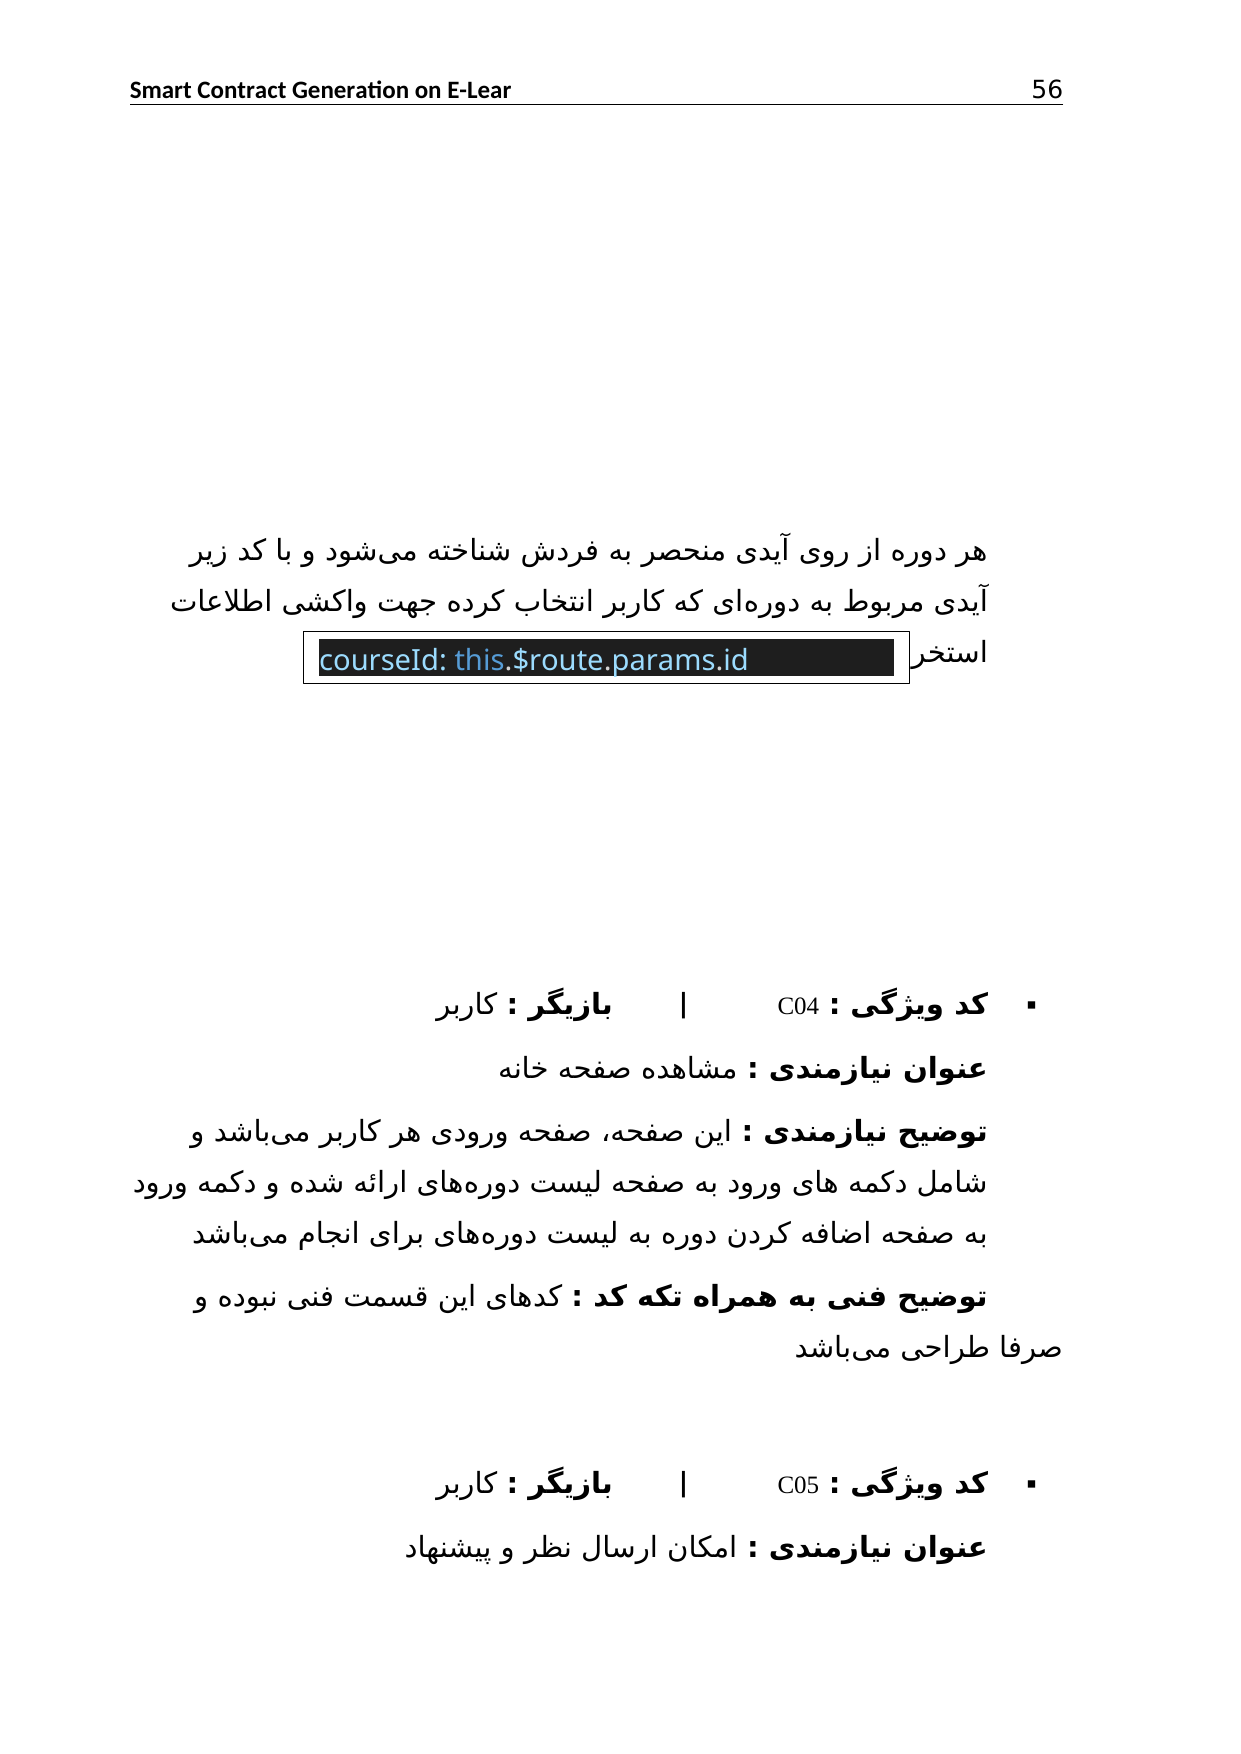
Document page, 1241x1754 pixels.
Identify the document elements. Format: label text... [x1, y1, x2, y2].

text عنوان نیازمندی : مشاهده صفحه خانه [130, 1051, 1063, 1085]
text توضیح نیازمندی : این صفحه، صفحه ورودی هر کاربر می‌باشد و شامل دکمه های ورود به صفحه لیست دوره‌های ارائه شده و دکمه ورود به صفحه اضافه کردن دوره به لیست دوره‌های برای انجام می‌باشد [130, 1114, 988, 1250]
list کد ویژگی : C05 | بازیگر : کاربر [130, 1466, 1026, 1501]
list کد ویژگی : C04 | بازیگر : کاربر [130, 987, 1026, 1021]
text توضیح فنی به همراه تکه کد : کد‌های این قسمت فنی نبوده و صرفا طراحی می‌باشد [130, 1280, 1063, 1365]
text هر دوره از روی آیدی منحصر به فردش شناخته می‌شود و با کد زیر آیدی مربوط به دوره‌ای که کاربر انتخاب کرده جهت واکشی اطلاعات استخراج و ذخیره می‌شود [130, 534, 988, 669]
text عنوان نیازمندی : امکان ارسال نظر و پیشنهاد [130, 1530, 988, 1564]
